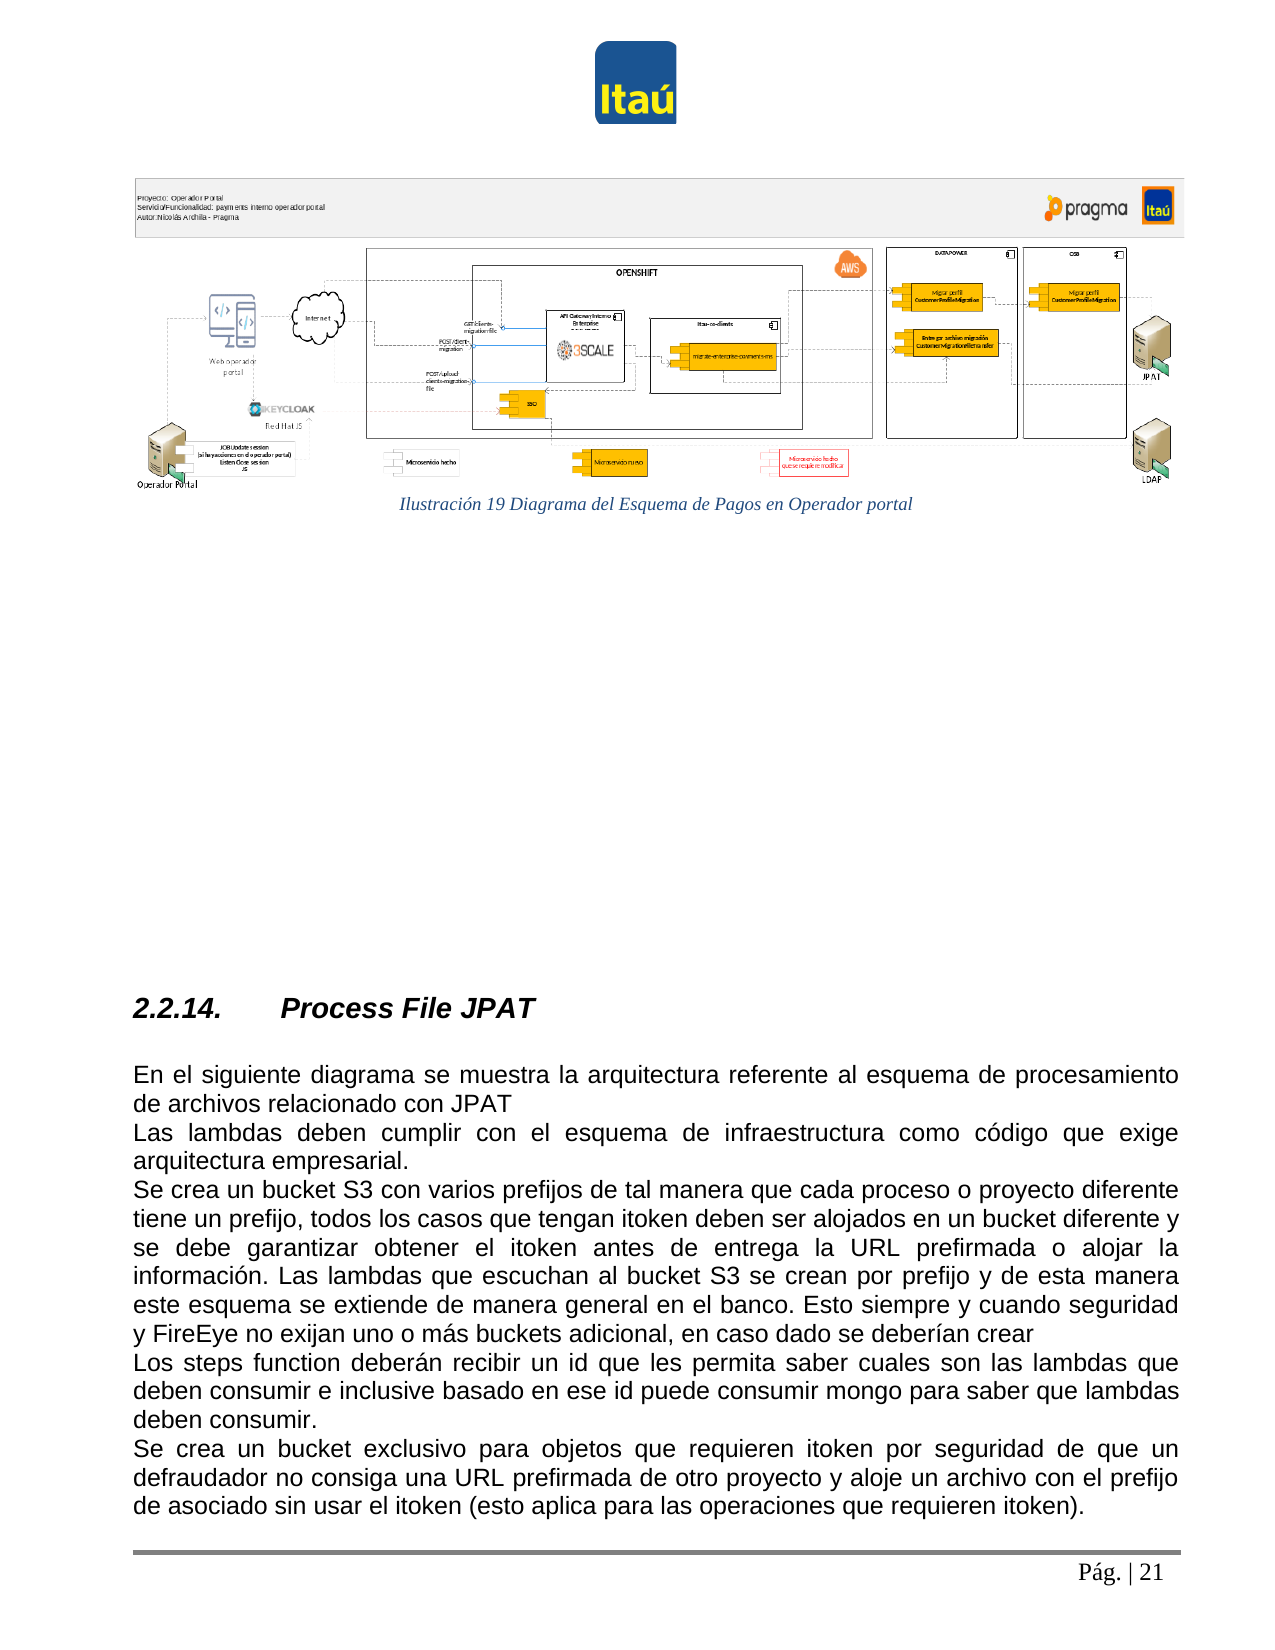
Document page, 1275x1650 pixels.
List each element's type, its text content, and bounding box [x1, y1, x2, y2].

picture [595, 41, 677, 124]
text En el siguiente diagrama se muestra la arquitectura referente al esquema de procesamiento de archivos relacionado con JPAT [133, 1060, 1181, 1117]
subtitle Process File JPAT [133, 991, 1181, 1025]
text Se crea un bucket exclusivo para objetos que requieren itoken por seguridad de que un defraudador no consiga una URL prefirmada de otro proyecto y aloje un archivo con el prefijo de asociado sin usar el itoken (esto aplica para las operaciones que requieren itoken). [133, 1434, 1181, 1520]
text Ilustración 19 Diagrama del Esquema de Pagos en Operador portal [133, 493, 1181, 514]
text Se crea un bucket S3 con varios prefijos de tal manera que cada proceso o proyecto diferente tiene un prefijo, todos los casos que tengan itoken deben ser alojados en un bucket diferente y se debe garantizar obtener el itoken antes de entrega la URL prefirmada o alojar la información. Las lambdas que escuchan al bucket S3 se crean por prefijo y de esta manera este esquema se extiende de manera general en el banco. Esto siempre y cuando seguridad y FireEye no exijan uno o más buckets adicional, en caso dado se deberían crear [133, 1175, 1181, 1347]
text Las lambdas deben cumplir con el esquema de infraestructura como código que exige arquitectura empresarial. [133, 1117, 1181, 1175]
text Los steps function deberán recibir un id que les permita saber cuales son las lambdas que deben consumir e inclusive basado en ese id puede consumir mongo para saber que lambdas deben consumir. [133, 1347, 1181, 1434]
